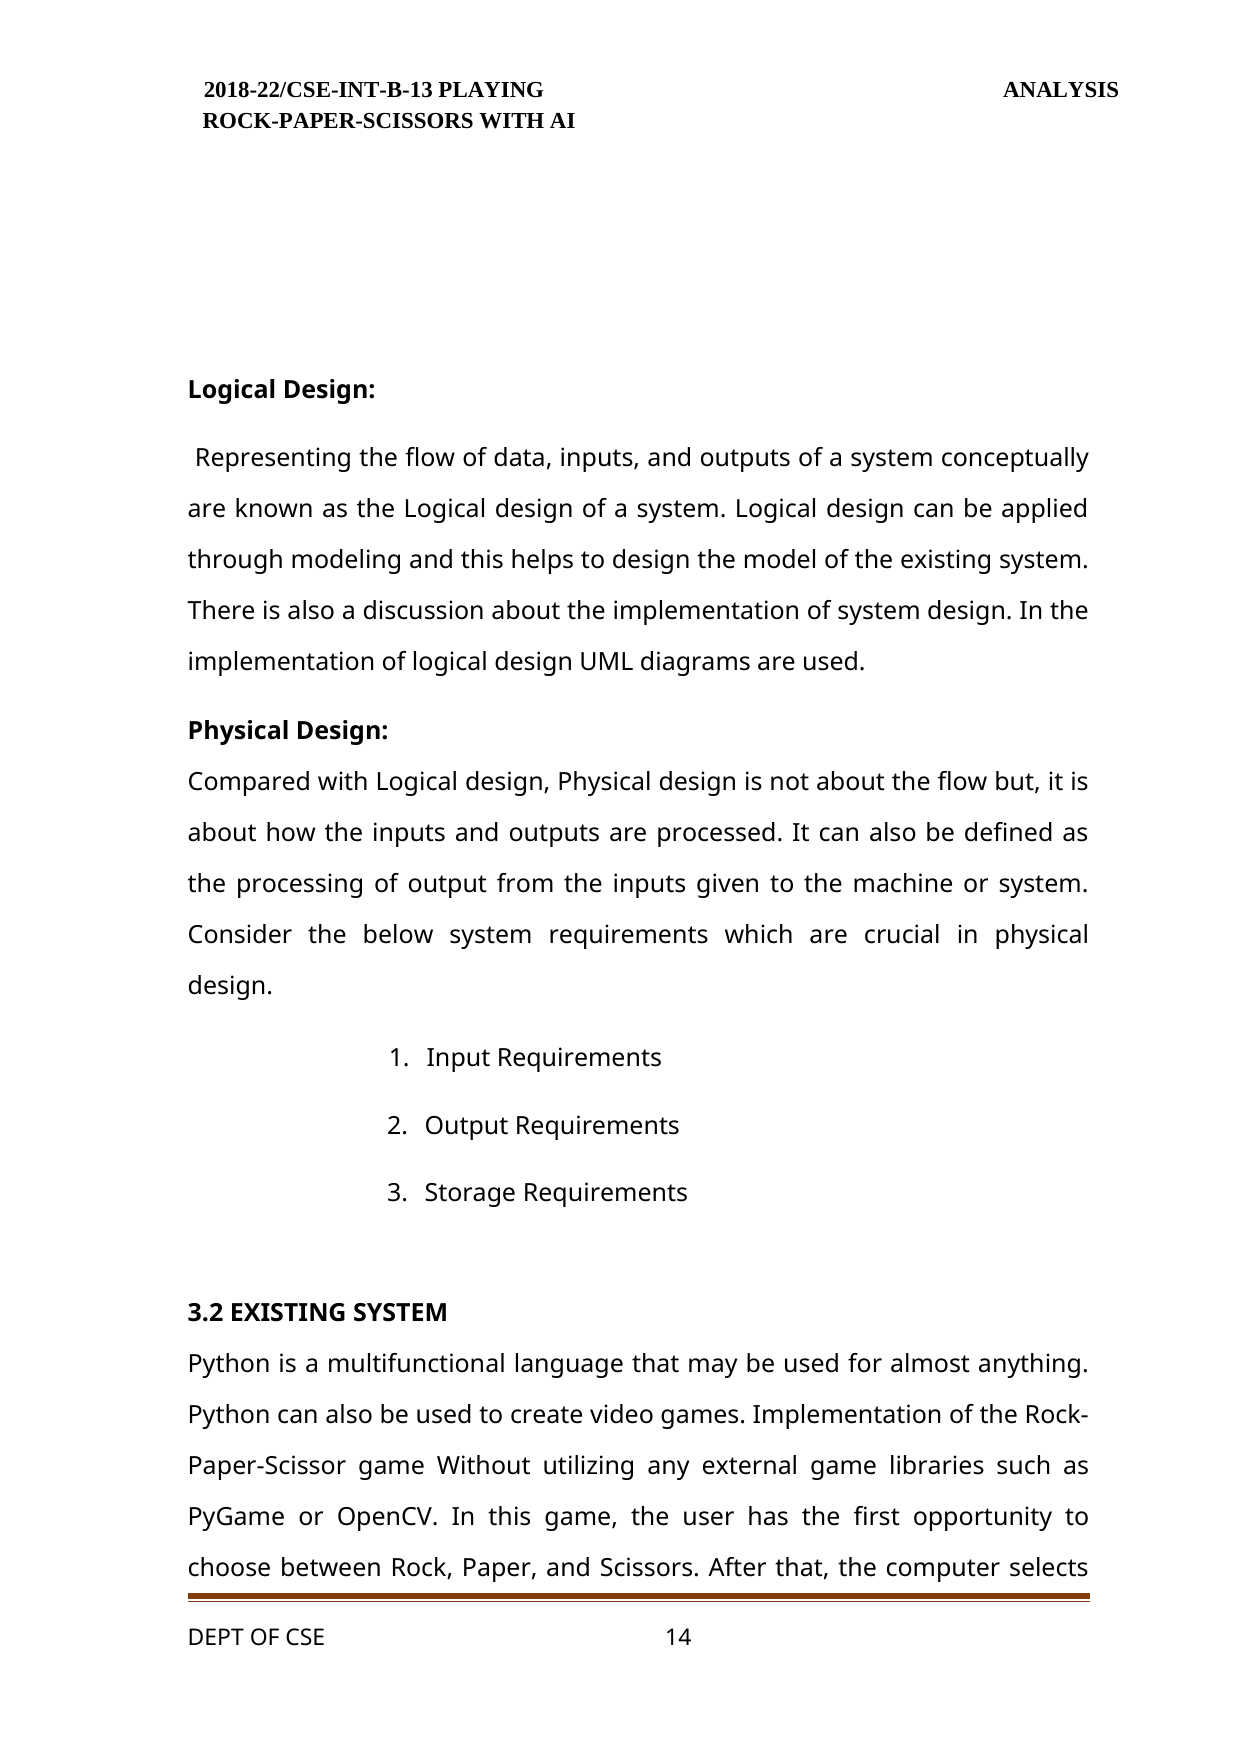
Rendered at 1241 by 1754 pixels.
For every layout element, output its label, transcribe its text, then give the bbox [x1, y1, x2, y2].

text Logical Design: [187, 371, 1090, 405]
list Storage Requirements [387, 1174, 1090, 1208]
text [187, 1345, 1090, 1583]
text Representing the flow of data, inputs, and outputs of a system conceptually are known as the Logical design of a system. Logical design can be applied through modeling and this helps to design the model of the existing system. There is also a discussion about the implementation of system design. In the implementation of logical design UML diagrams are used. [187, 439, 1090, 678]
list Input Requirements [388, 1040, 1090, 1074]
text Physical Design: [187, 712, 1001, 747]
text 3.2 EXISTING SYSTEM [187, 1294, 1090, 1328]
list Output Requirements [387, 1108, 1090, 1142]
text Compared with Logical design, Physical design is not about the flow but, it is about how the inputs and outputs are processed. It can also be defined as the processing of output from the inputs given to the machine or system. Consider the below system requirements which are crucial in physical design. [187, 763, 1090, 1002]
